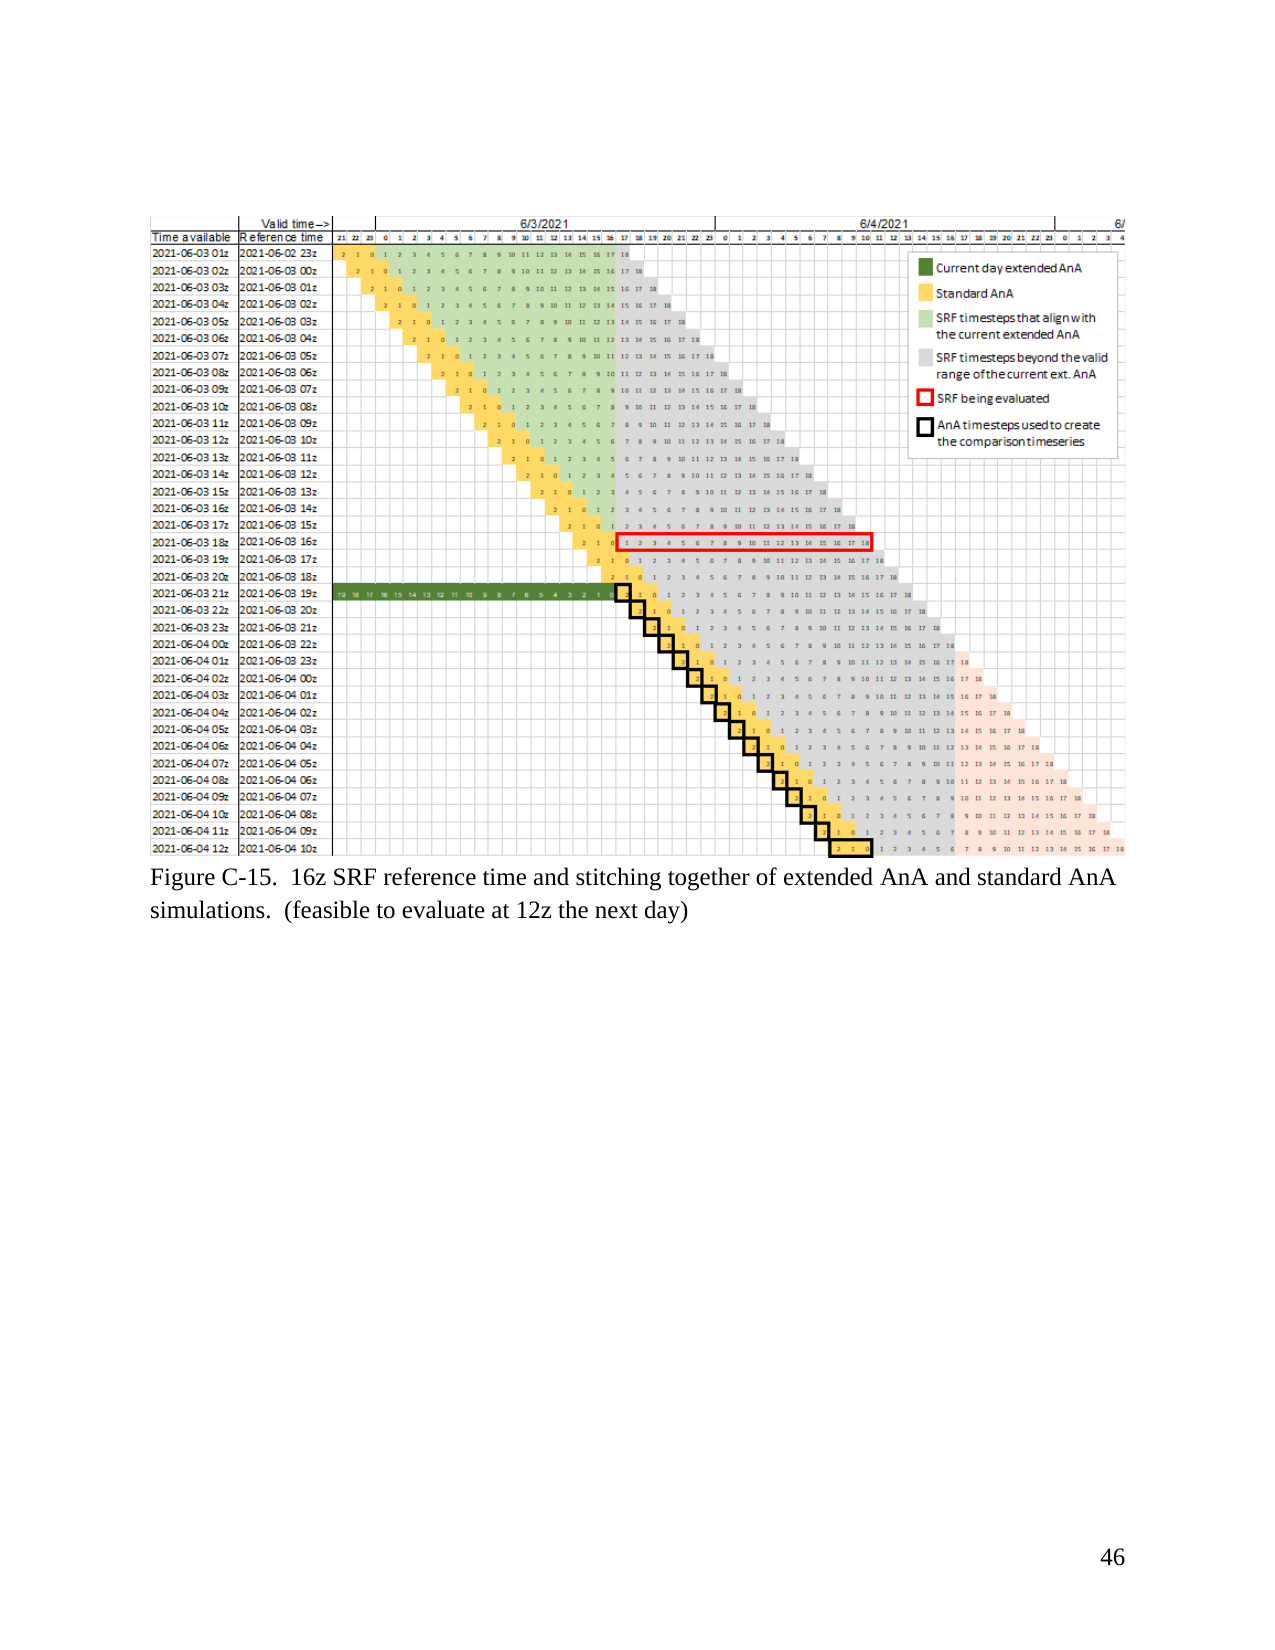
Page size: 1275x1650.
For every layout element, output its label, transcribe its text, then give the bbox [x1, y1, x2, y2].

picture [150, 216, 1125, 858]
text Figure C-15. 16z SRF reference time and stitching together of extended AnA and standard AnA simulations. (feasible to evaluate at 12z the next day) [150, 862, 1125, 924]
